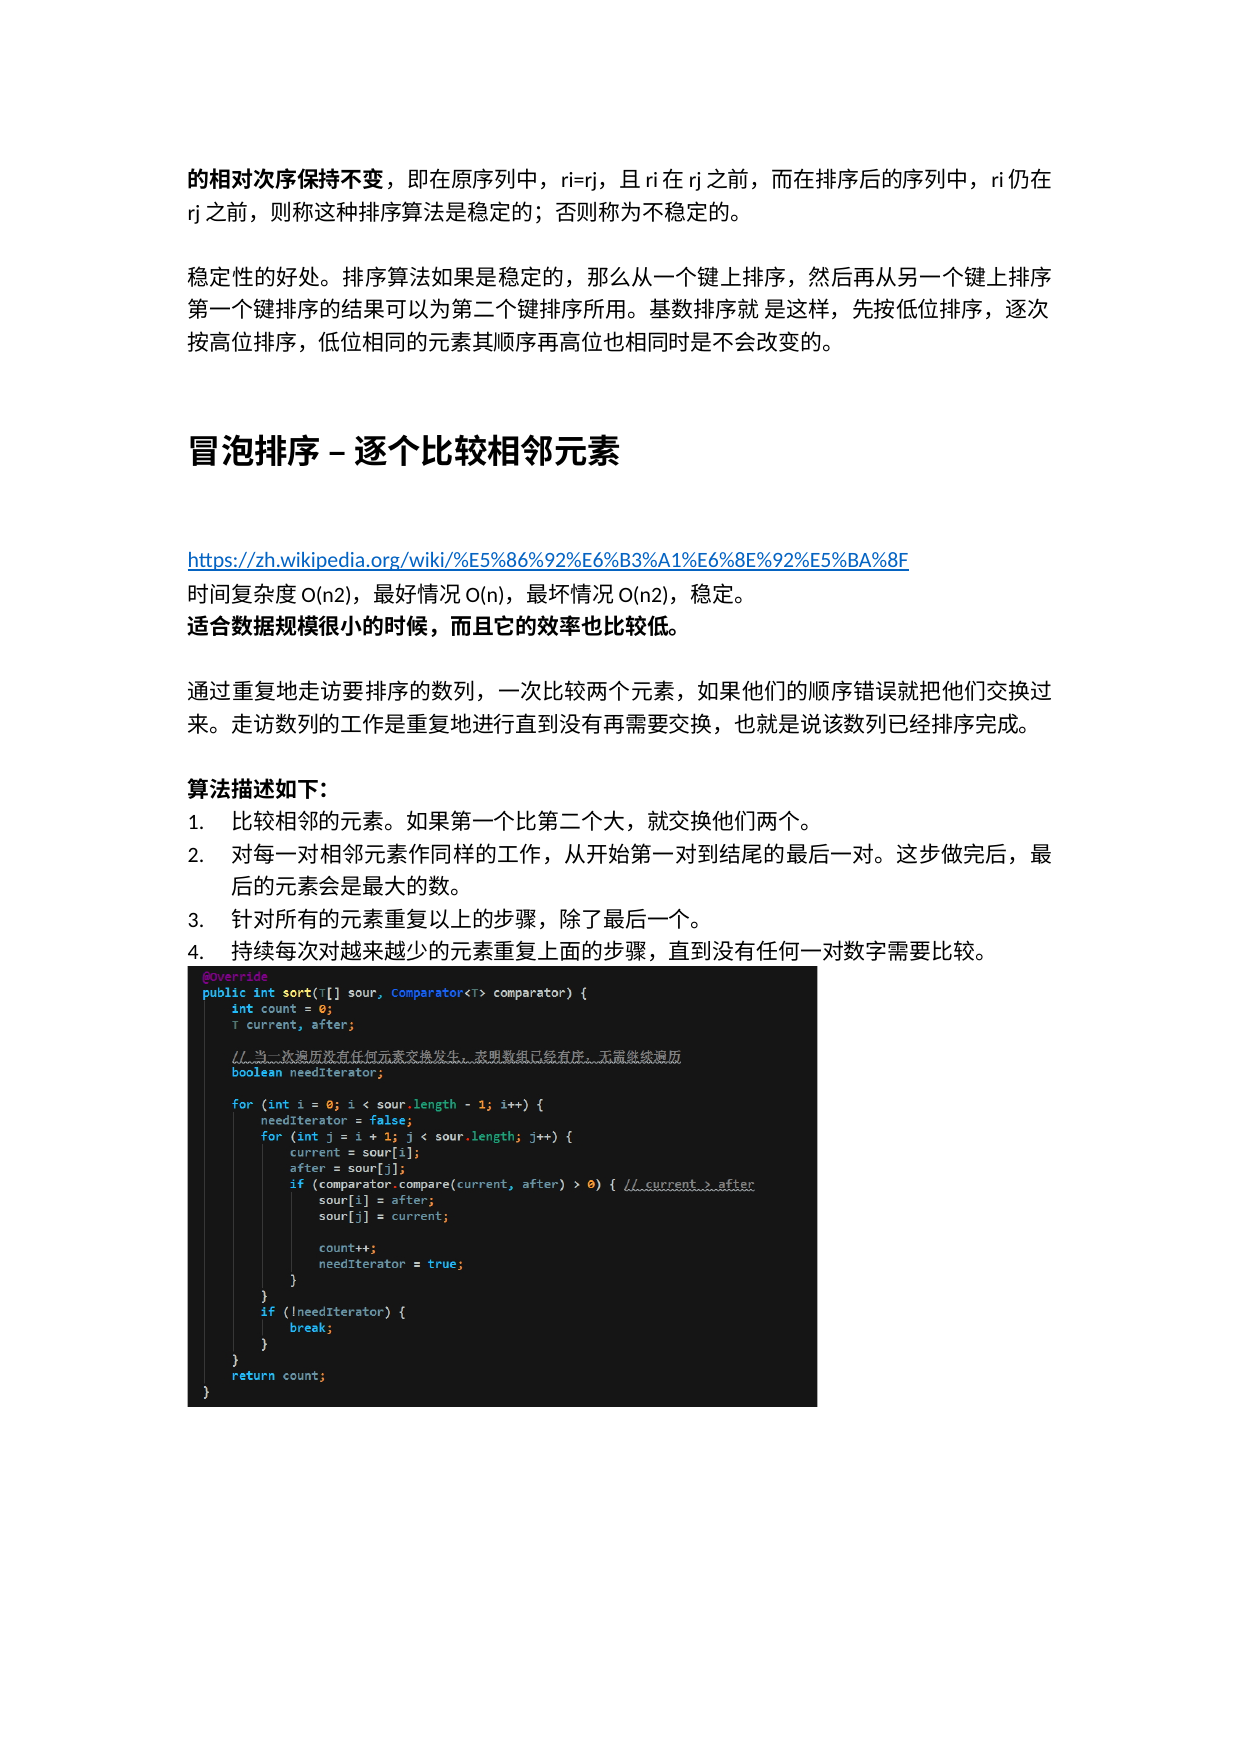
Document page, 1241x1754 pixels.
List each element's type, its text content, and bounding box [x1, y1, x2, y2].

list 针对所有的元素重复以上的步骤，除了最后一个。 [187, 901, 1053, 934]
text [187, 162, 1053, 227]
text 稳定性的好处。排序算法如果是稳定的，那么从一个键上排序，然后再从另一个键上排序，第一个键排序的结果可以为第二个键排序所用。基数排序就 是这样，先按低位排序，逐次按高位排序，低位相同的元素其顺序再高位也相同时是不会改变的。 [187, 259, 1053, 357]
list 对每一对相邻元素作同样的工作，从开始第一对到结尾的最后一对。这步做完后，最后的元素会是最大的数。 [187, 836, 1053, 901]
list 持续每次对越来越少的元素重复上面的步骤，直到没有任何一对数字需要比较。 [187, 934, 1053, 966]
text 算法描述如下： [187, 771, 1053, 804]
text https://zh.wikipedia.org/wiki/%E5%86%92%E6%B3%A1%E6%8E%92%E5%BA%8F [187, 544, 1053, 576]
subtitle 冒泡排序 – 逐个比较相邻元素 [187, 417, 1053, 482]
text 时间复杂度O(n2)，最好情况O(n)，最坏情况O(n2)，稳定。 [187, 576, 1053, 609]
text 通过重复地走访要排序的数列，一次比较两个元素，如果他们的顺序错误就把他们交换过来。走访数列的工作是重复地进行直到没有再需要交换，也就是说该数列已经排序完成。 [187, 674, 1053, 739]
text 适合数据规模很小的时候，而且它的效率也比较低。 [187, 609, 1053, 641]
list 比较相邻的元素。如果第一个比第二个大，就交换他们两个。 [187, 804, 1053, 836]
picture [187, 966, 818, 1407]
